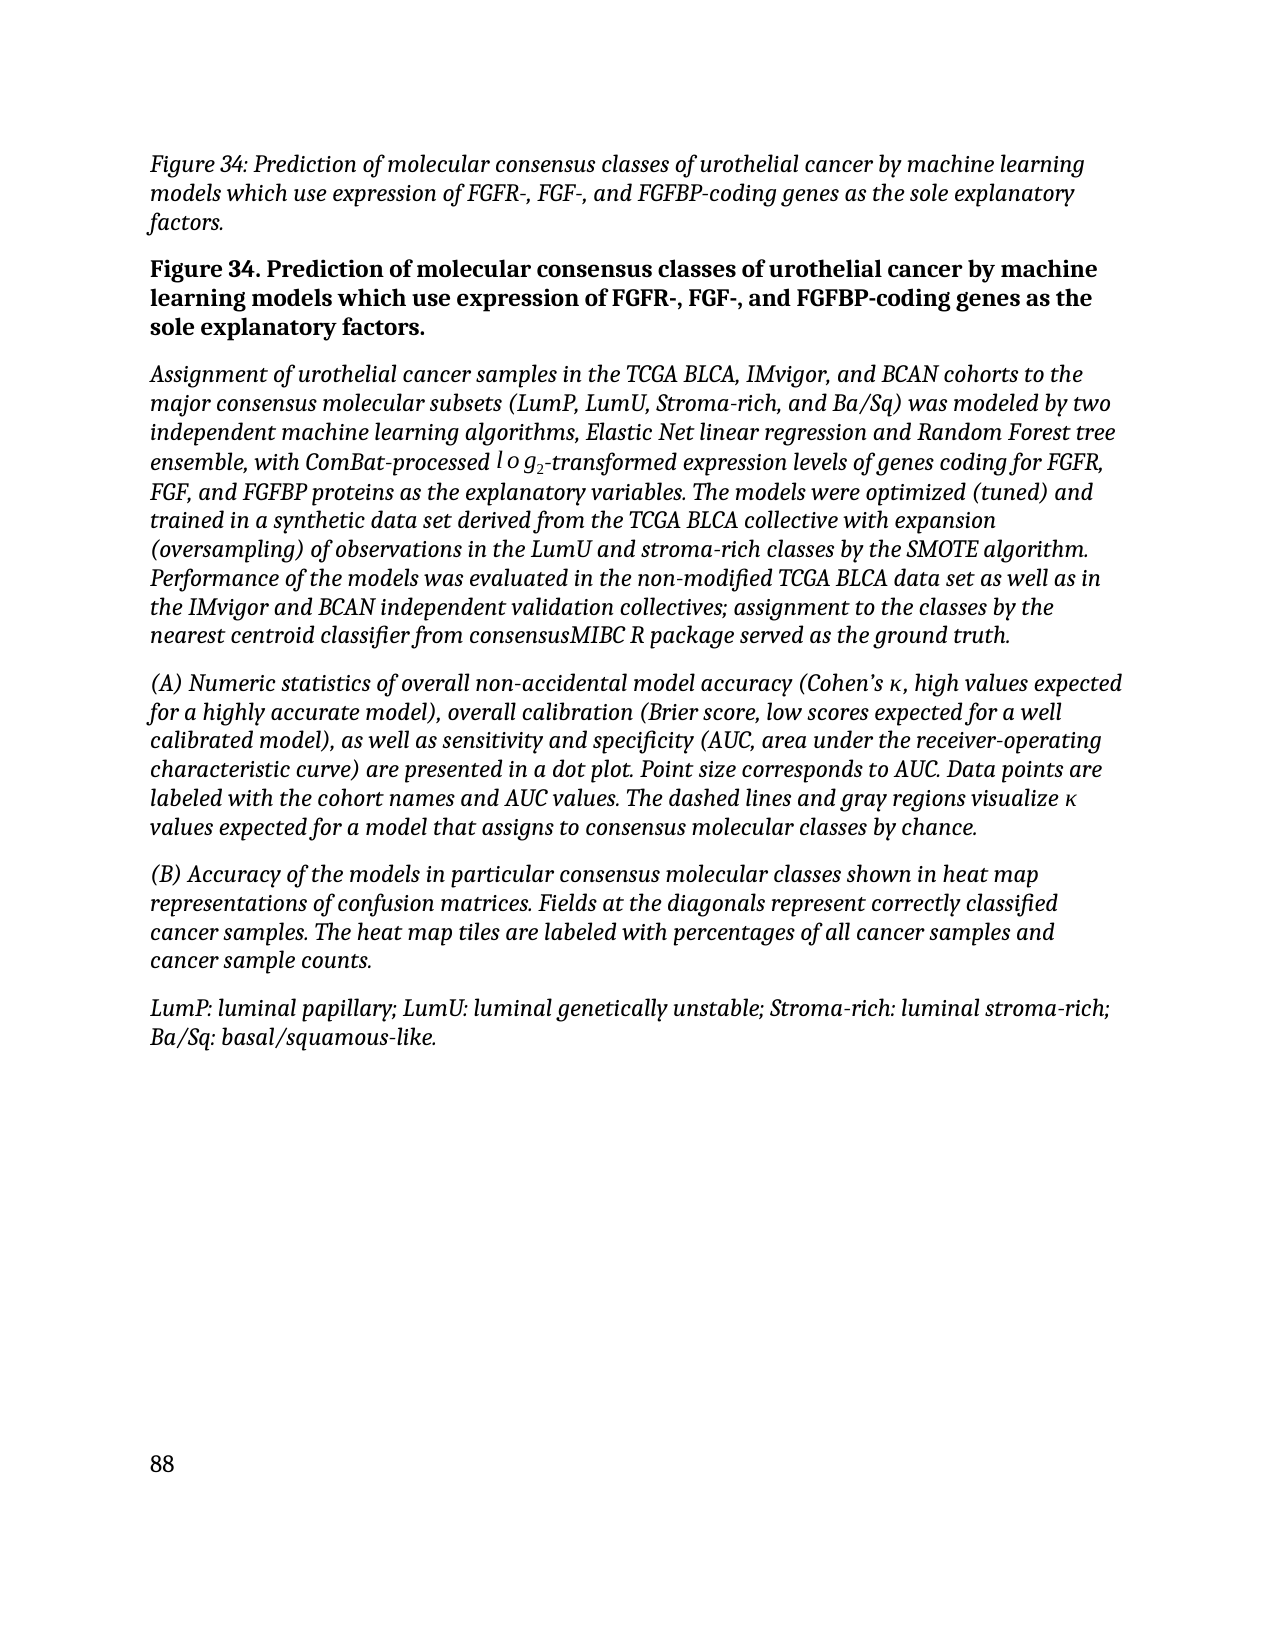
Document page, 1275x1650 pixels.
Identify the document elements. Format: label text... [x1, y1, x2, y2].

text LumP: luminal papillary; LumU: luminal genetically unstable; Stroma-rich: luminal stroma-rich; Ba/Sq: basal/squamous-like. [150, 994, 1125, 1051]
text (B) Accuracy of the models in particular consensus molecular classes shown in heat map representations of confusion matrices. Fields at the diagonals represent correctly classified cancer samples. The heat map tiles are labeled with percentages of all cancer samples and cancer sample counts. [150, 860, 1125, 975]
text Figure 34: Prediction of molecular consensus classes of urothelial cancer by machine learning models which use expression of FGFR-, FGF-, and FGFBP-coding genes as the sole explanatory factors. [150, 150, 1125, 236]
text Assignment of urothelial cancer samples in the TCGA BLCA, IMvigor, and BCAN cohorts to the major consensus molecular subsets (LumP, LumU, Stroma-rich, and Ba/Sq) was modeled by two independent machine learning algorithms, Elastic Net linear regression and Random Forest tree ensemble, with ComBat-processed -transformed expression levels of genes coding for FGFR, FGF, and FGFBP proteins as the explanatory variables. The models were optimized (tuned) and trained in a synthetic data set derived from the TCGA BLCA collective with expansion (oversampling) of observations in the LumU and stroma-rich classes by the SMOTE algorithm. Performance of the models was evaluated in the non-modified TCGA BLCA data set as well as in the IMvigor and BCAN independent validation collectives; assignment to the classes by the nearest centroid classifier from consensusMIBC R package served as the ground truth. [150, 360, 1125, 650]
text (A) Numeric statistics of overall non-accidental model accuracy (Cohen’s , high values expected for a highly accurate model), overall calibration (Brier score, low scores expected for a well calibrated model), as well as sensitivity and specificity (AUC, area under the receiver-operating characteristic curve) are presented in a dot plot. Point size corresponds to AUC. Data points are labeled with the cohort names and AUC values. The dashed lines and gray regions visualize values expected for a model that assigns to consensus molecular classes by chance. [150, 669, 1125, 841]
text Figure 34. Prediction of molecular consensus classes of urothelial cancer by machine learning models which use expression of FGFR-, FGF-, and FGFBP-coding genes as the sole explanatory factors. [150, 255, 1125, 341]
